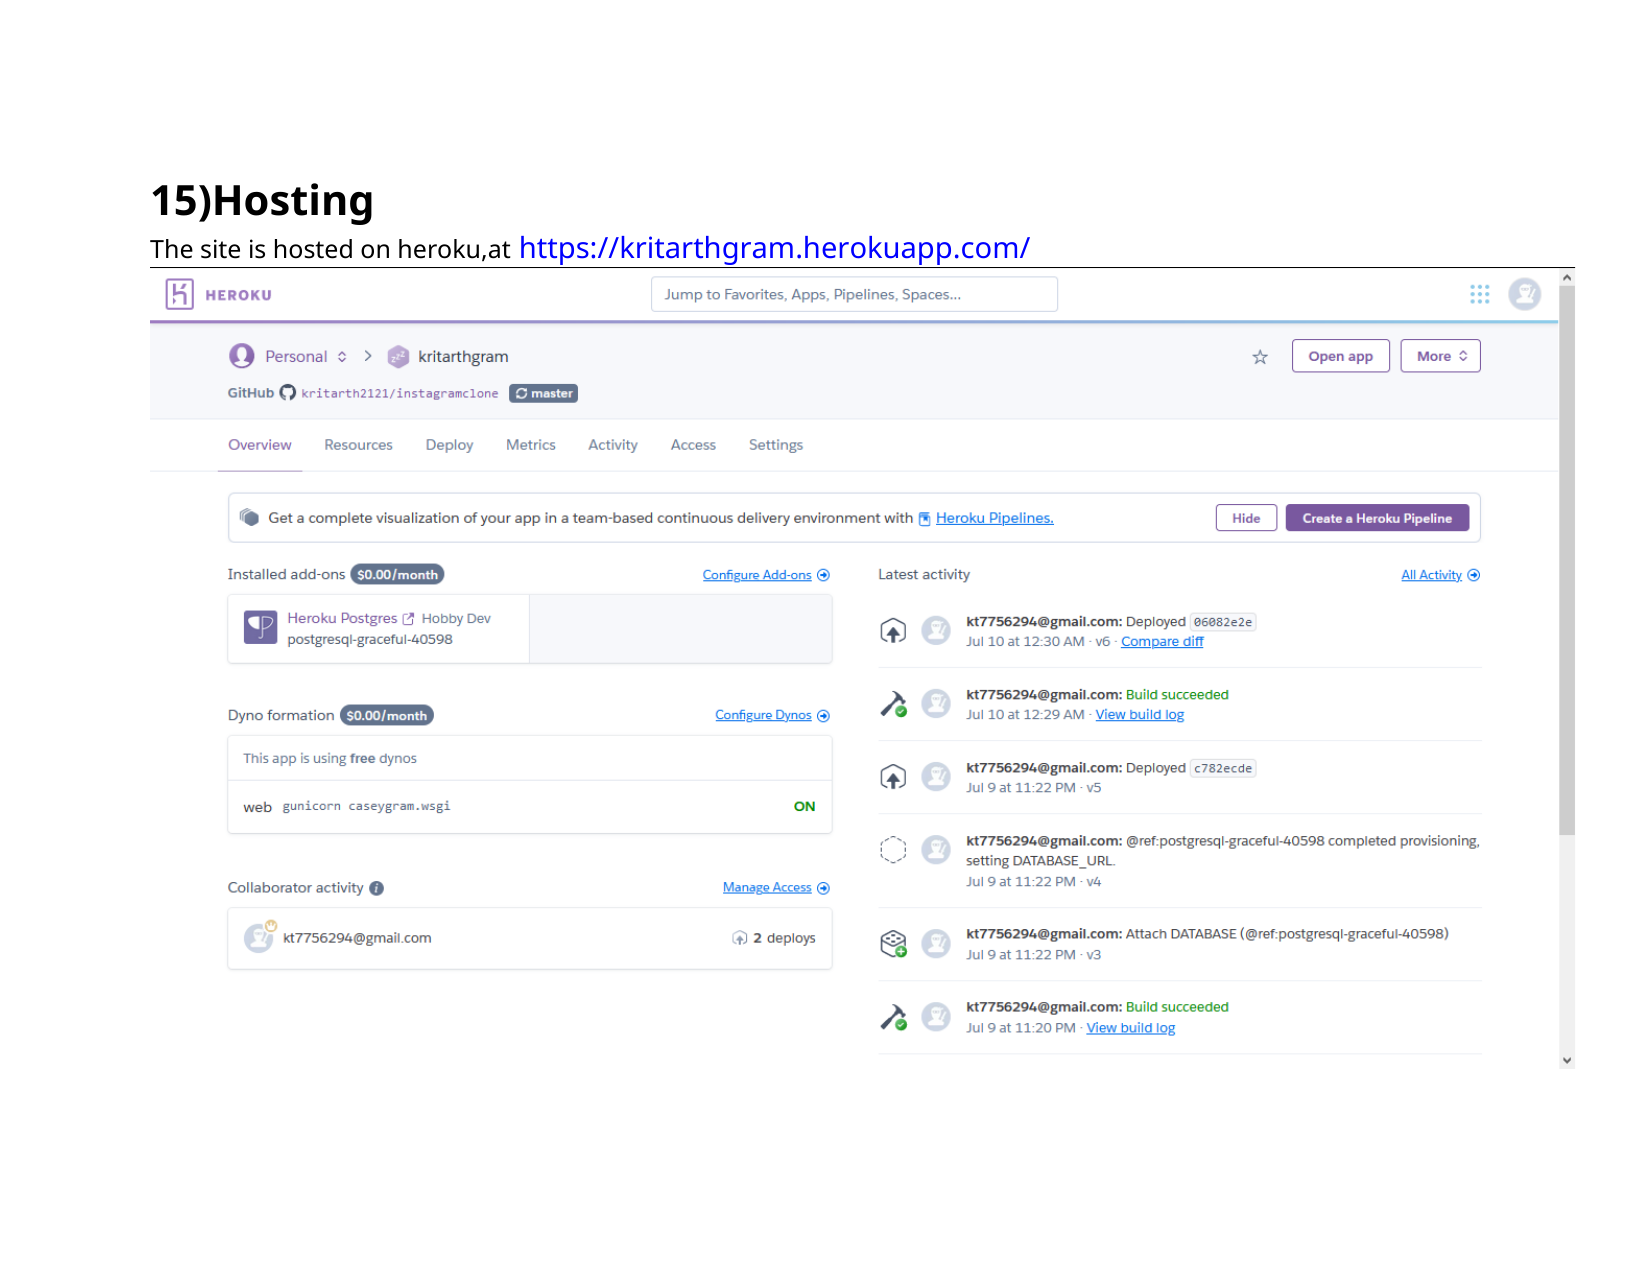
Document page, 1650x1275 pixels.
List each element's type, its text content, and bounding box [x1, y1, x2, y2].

text 15)Hosting [150, 171, 1575, 228]
text The site is hosted on heroku,at https://kritarthgram.herokuapp.com/ [150, 228, 1575, 267]
picture [150, 267, 1575, 1069]
